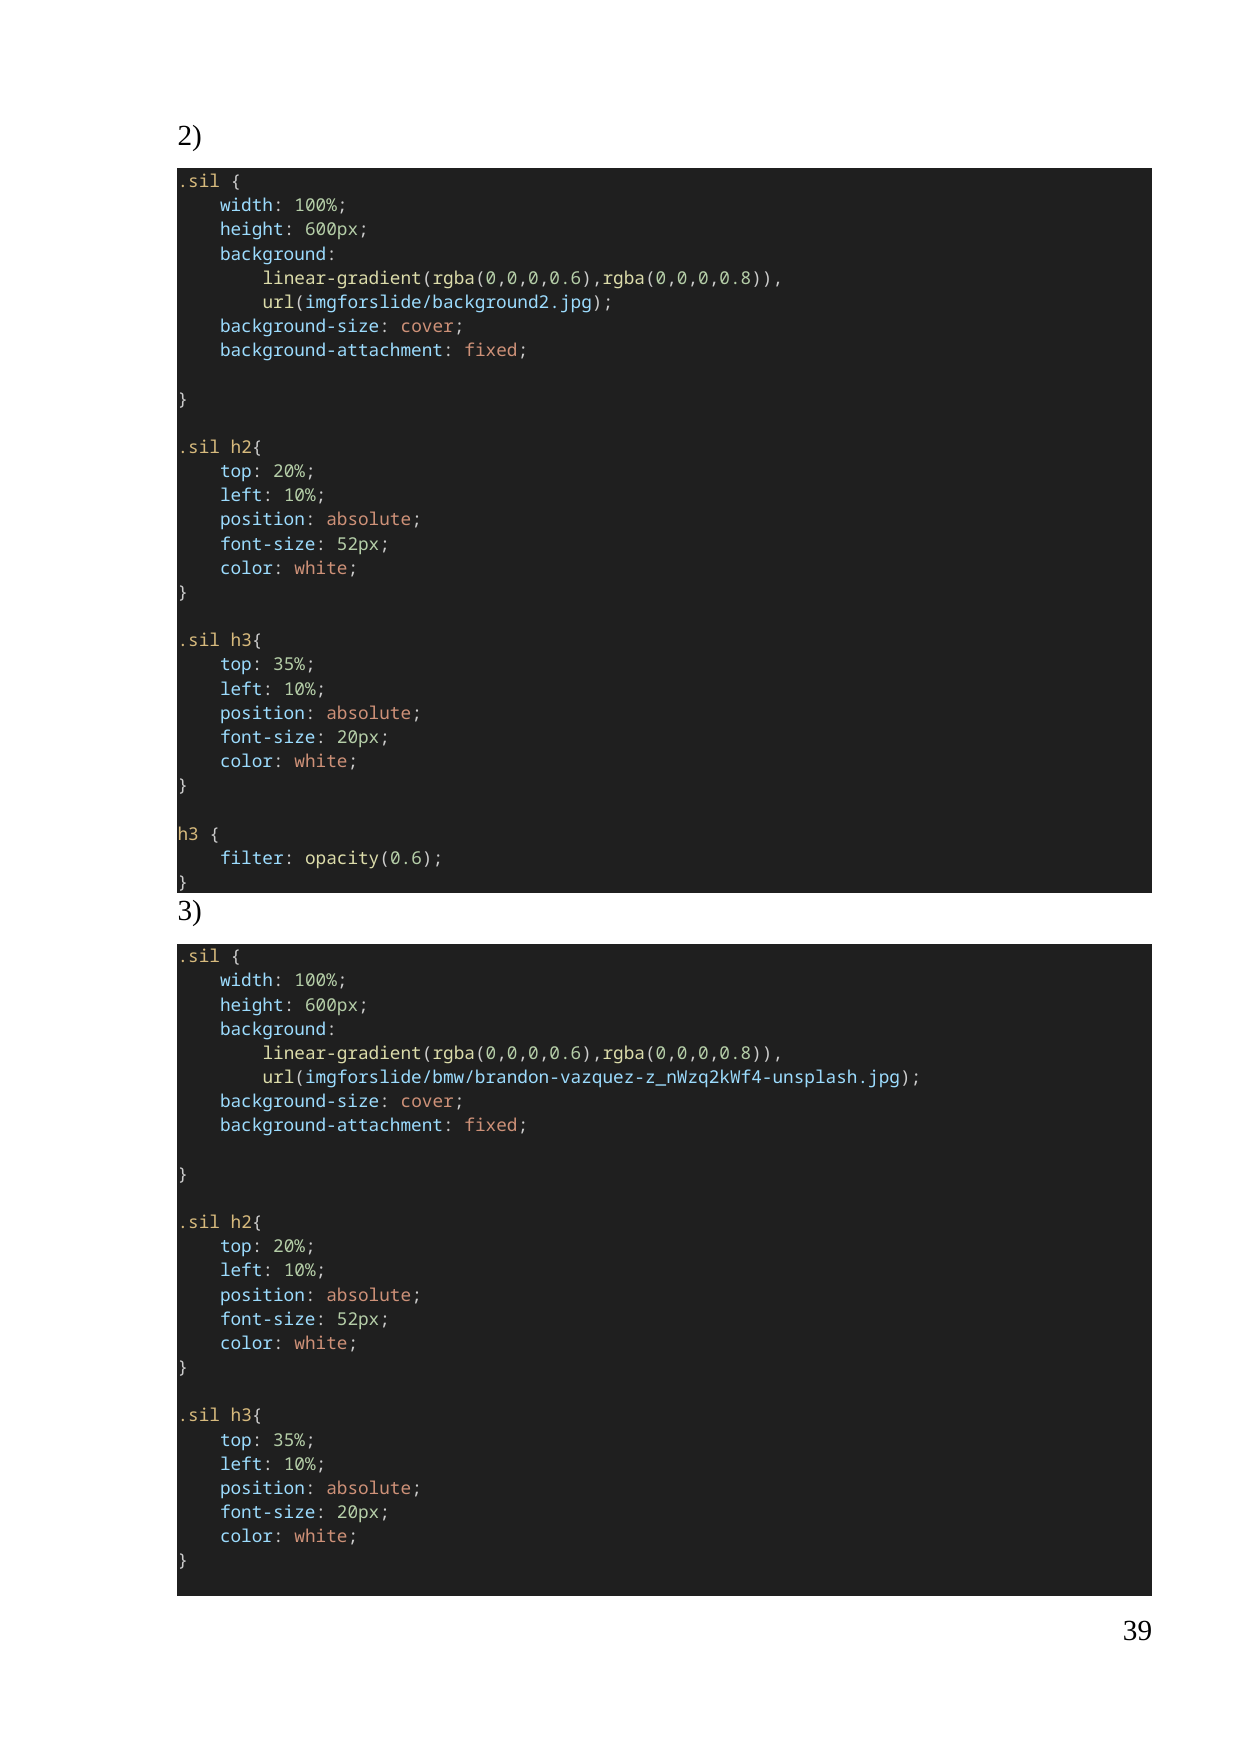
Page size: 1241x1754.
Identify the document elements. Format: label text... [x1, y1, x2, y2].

text background-size: cover; [177, 313, 1152, 338]
text color: white; [177, 1330, 1152, 1354]
text left: 10%; [177, 1258, 1152, 1282]
text position: absolute; [177, 1475, 1152, 1499]
text url(imgforslide/background2.jpg); [177, 289, 1152, 313]
text } [177, 1354, 1152, 1379]
text linear-gradient(rgba(0,0,0,0.6),rgba(0,0,0,0.8)), [177, 265, 1152, 289]
text } [177, 869, 1152, 893]
text position: absolute; [177, 700, 1152, 724]
text background: [177, 241, 1152, 265]
text .sil h2{ [177, 1209, 1152, 1234]
text width: 100%; [177, 193, 1152, 217]
text .sil h3{ [177, 628, 1152, 652]
text } [177, 386, 1152, 410]
text } [177, 579, 1152, 603]
text 2) [177, 118, 1152, 152]
text left: 10%; [177, 676, 1152, 700]
text width: 100%; [177, 968, 1152, 992]
text font-size: 20px; [177, 724, 1152, 748]
text } [177, 1548, 1152, 1572]
text linear-gradient(rgba(0,0,0,0.6),rgba(0,0,0,0.8)), [177, 1040, 1152, 1064]
text color: white; [177, 1524, 1152, 1548]
text url(imgforslide/bmw/brandon-vazquez-z_nWzq2kWf4-unsplash.jpg); [177, 1064, 1152, 1089]
text filter: opacity(0.6); [177, 845, 1152, 869]
text color: white; [177, 748, 1152, 773]
text top: 20%; [177, 1234, 1152, 1258]
text .sil { [177, 944, 1152, 968]
text color: white; [177, 555, 1152, 579]
text top: 35%; [177, 1427, 1152, 1451]
text .sil h3{ [177, 1403, 1152, 1427]
text .sil h2{ [177, 434, 1152, 458]
text height: 600px; [177, 217, 1152, 241]
text h3 { [177, 821, 1152, 845]
text font-size: 52px; [177, 531, 1152, 555]
text background-attachment: fixed; [177, 338, 1152, 362]
text top: 20%; [177, 458, 1152, 483]
text left: 10%; [177, 1451, 1152, 1475]
text left: 10%; [177, 483, 1152, 507]
text .sil { [177, 168, 1152, 193]
text font-size: 20px; [177, 1499, 1152, 1524]
text position: absolute; [177, 1282, 1152, 1306]
text background: [177, 1016, 1152, 1040]
text background-attachment: fixed; [177, 1113, 1152, 1137]
text background-size: cover; [177, 1089, 1152, 1113]
text 3) [177, 893, 1152, 927]
text position: absolute; [177, 507, 1152, 531]
text font-size: 52px; [177, 1306, 1152, 1330]
text } [177, 1161, 1152, 1185]
text height: 600px; [177, 992, 1152, 1016]
text top: 35%; [177, 652, 1152, 676]
text } [177, 773, 1152, 797]
